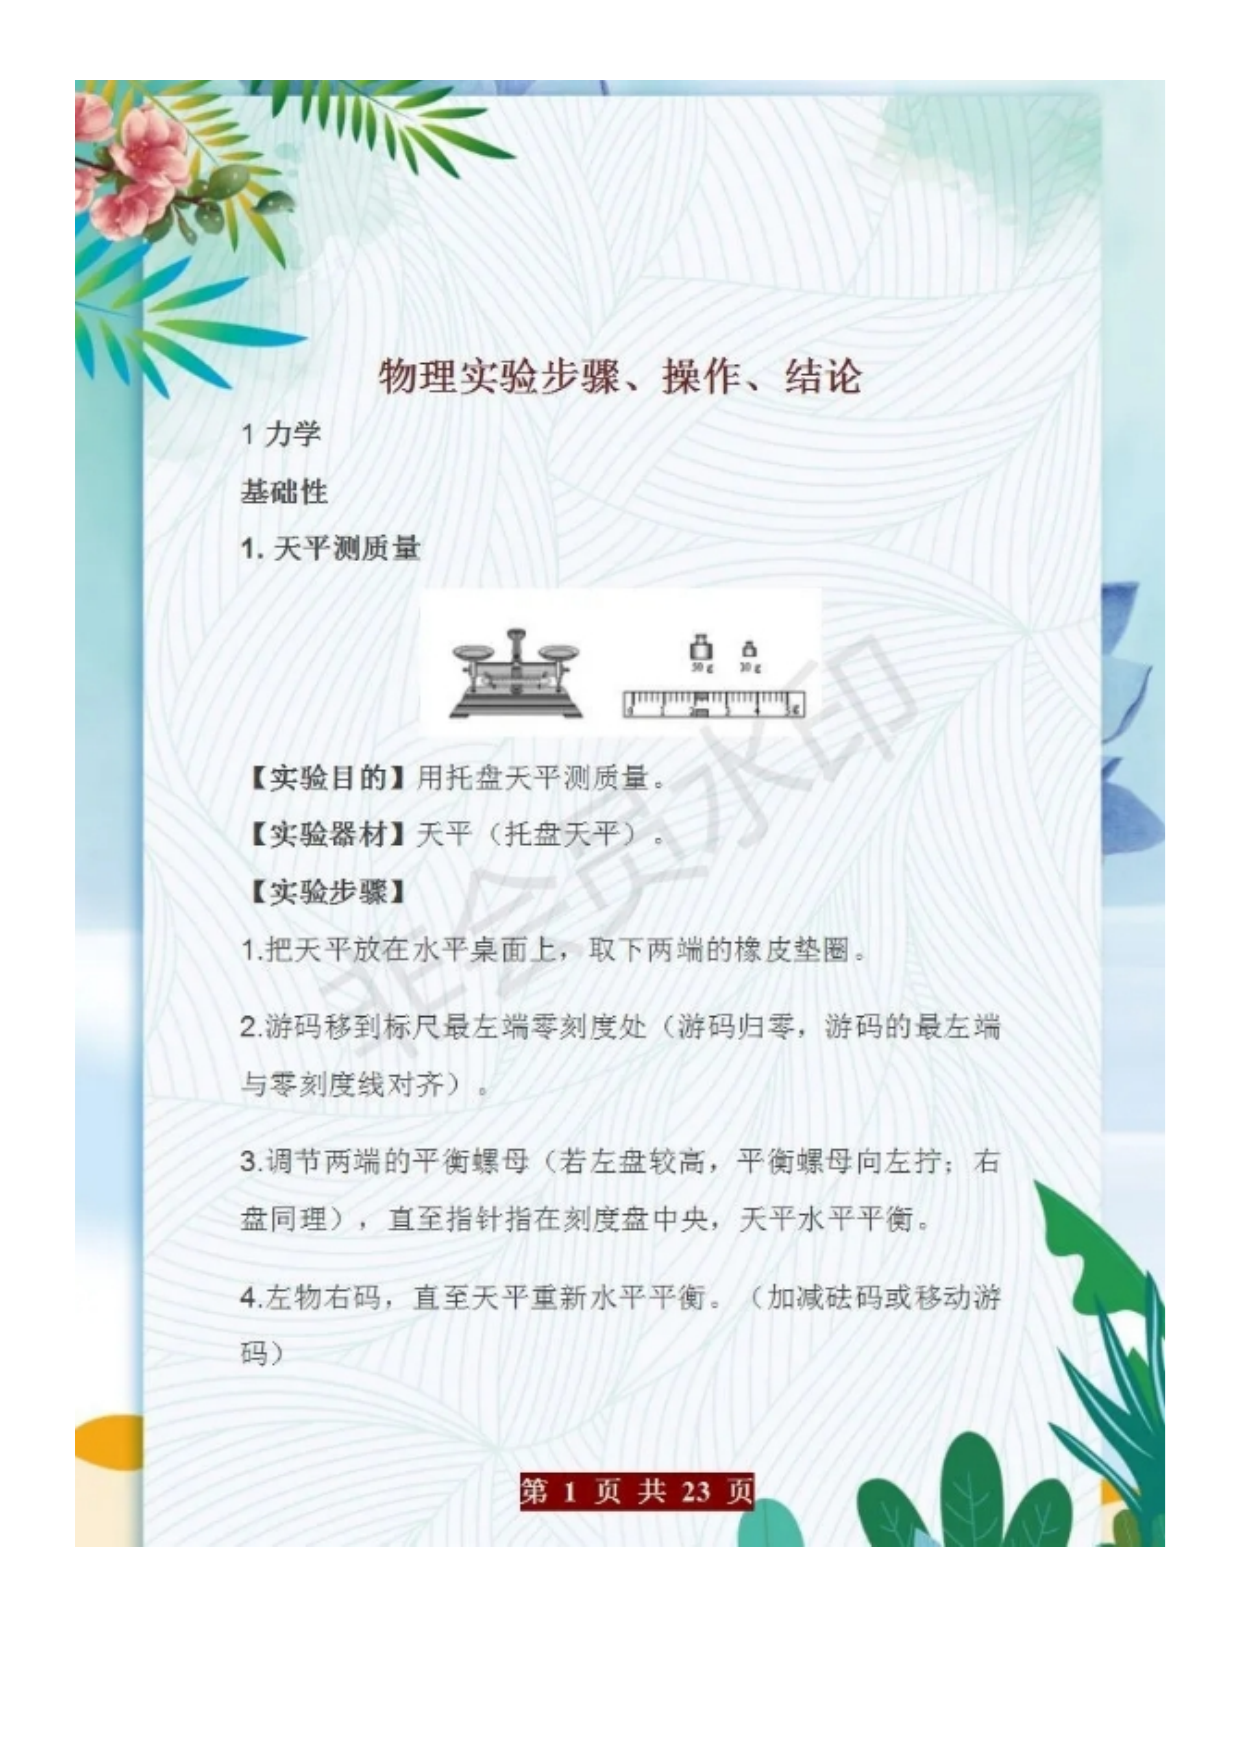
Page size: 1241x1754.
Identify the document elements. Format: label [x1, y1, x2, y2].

picture [75, 80, 1166, 1547]
